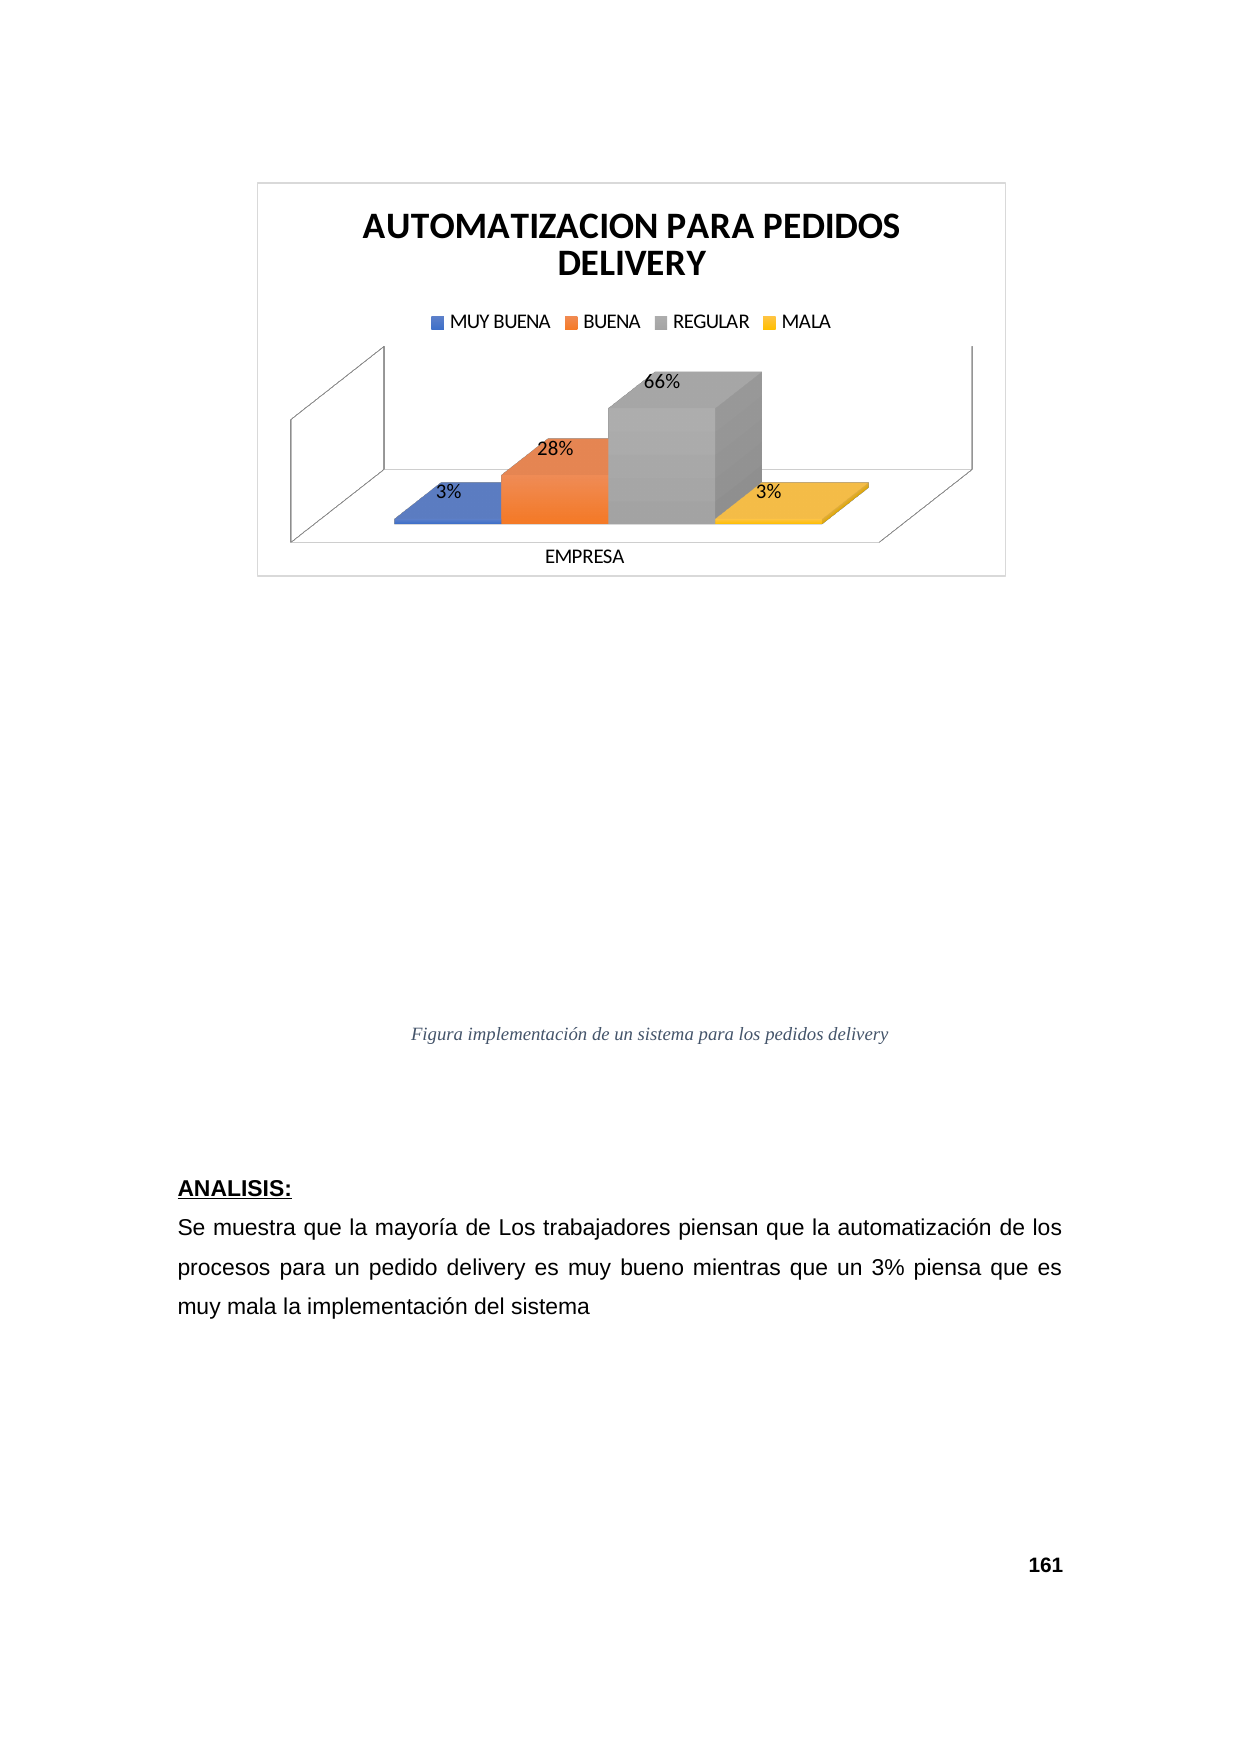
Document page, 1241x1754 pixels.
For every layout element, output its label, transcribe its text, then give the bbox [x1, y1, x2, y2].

list Se muestra que la mayoría de Los trabajadores piensan que la automatización de los procesos para un pedido delivery es muy bueno mientras que un 3% piensa que es muy mala la implementación del sistema [177, 1214, 1063, 1319]
list ANALISIS: [177, 1175, 1063, 1201]
